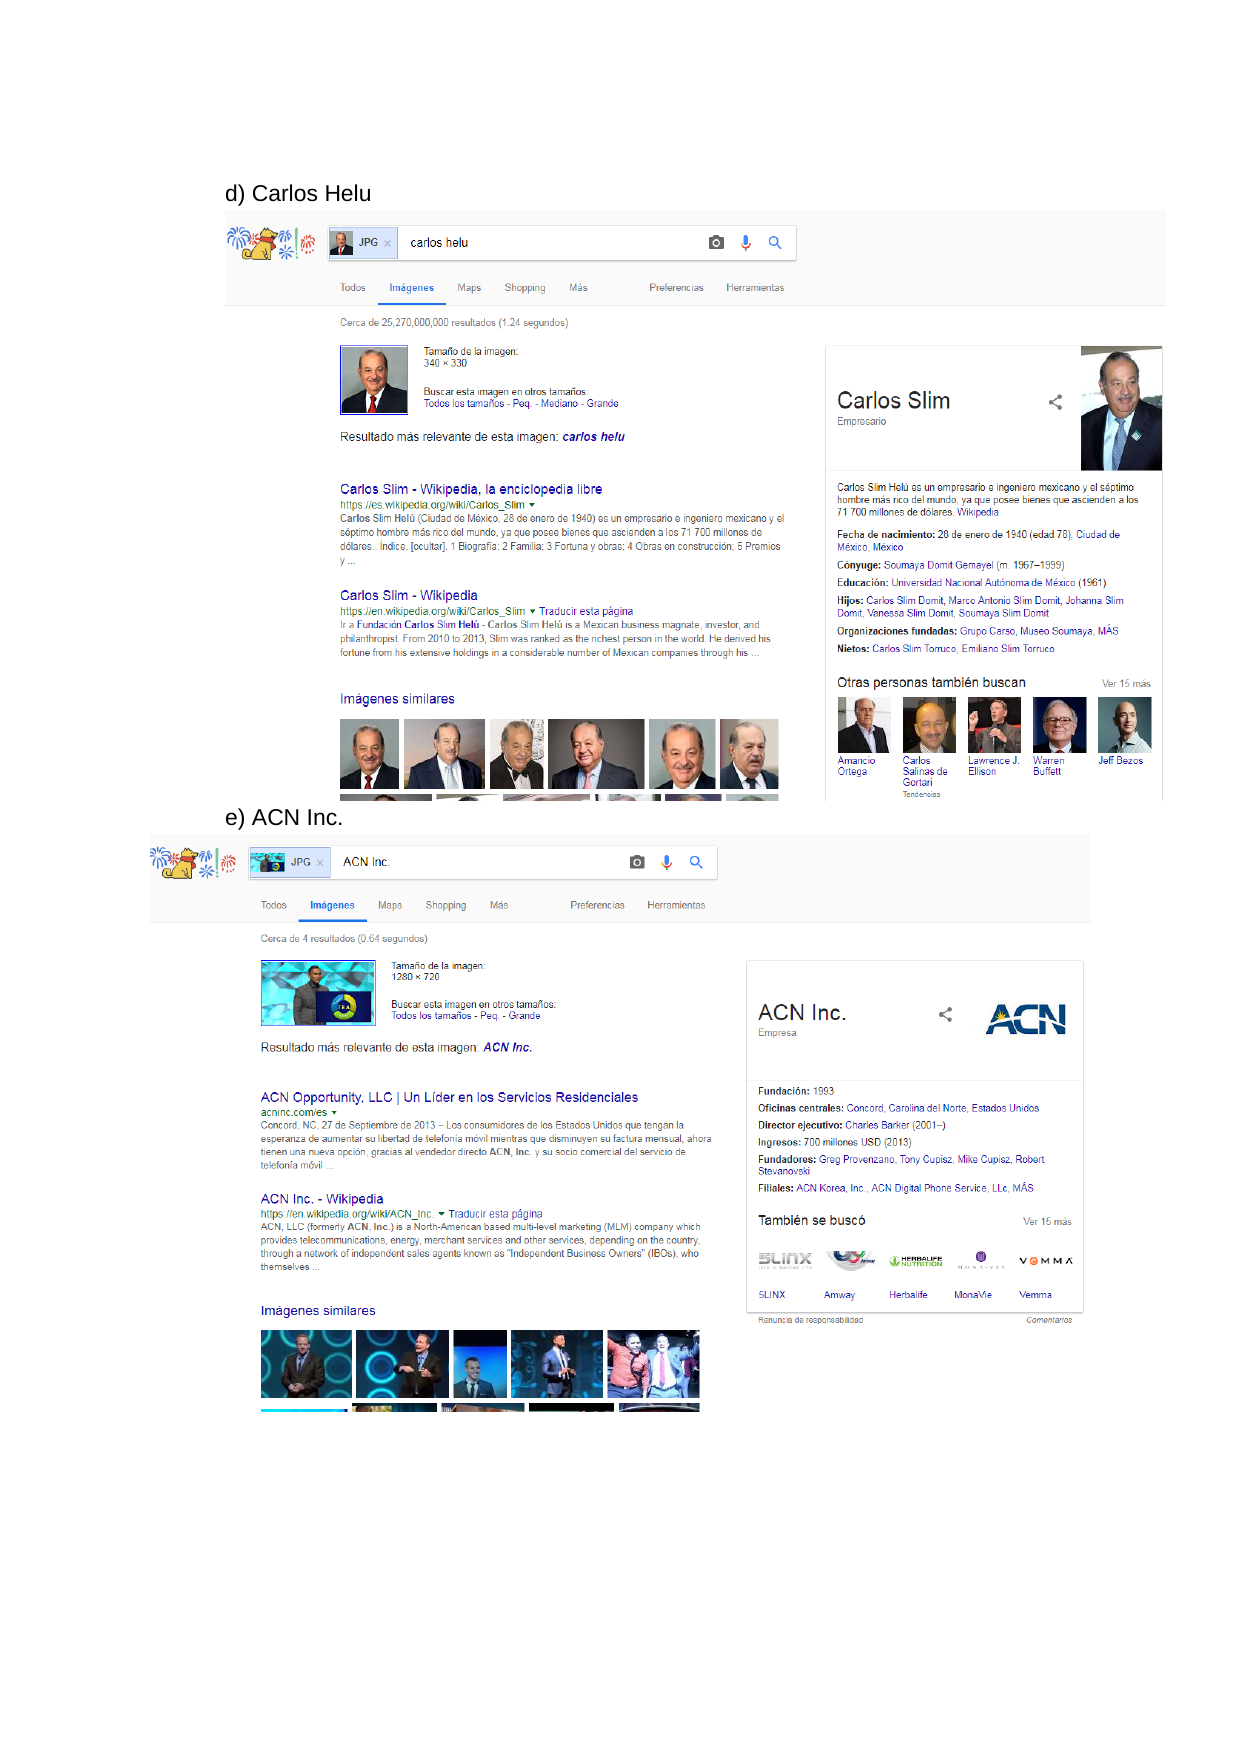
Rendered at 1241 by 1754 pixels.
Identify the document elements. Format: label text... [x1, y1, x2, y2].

text d) Carlos Helu [150, 180, 1090, 207]
picture [150, 834, 1091, 1412]
text e) ACN Inc. [150, 804, 1090, 834]
picture [225, 210, 1166, 801]
